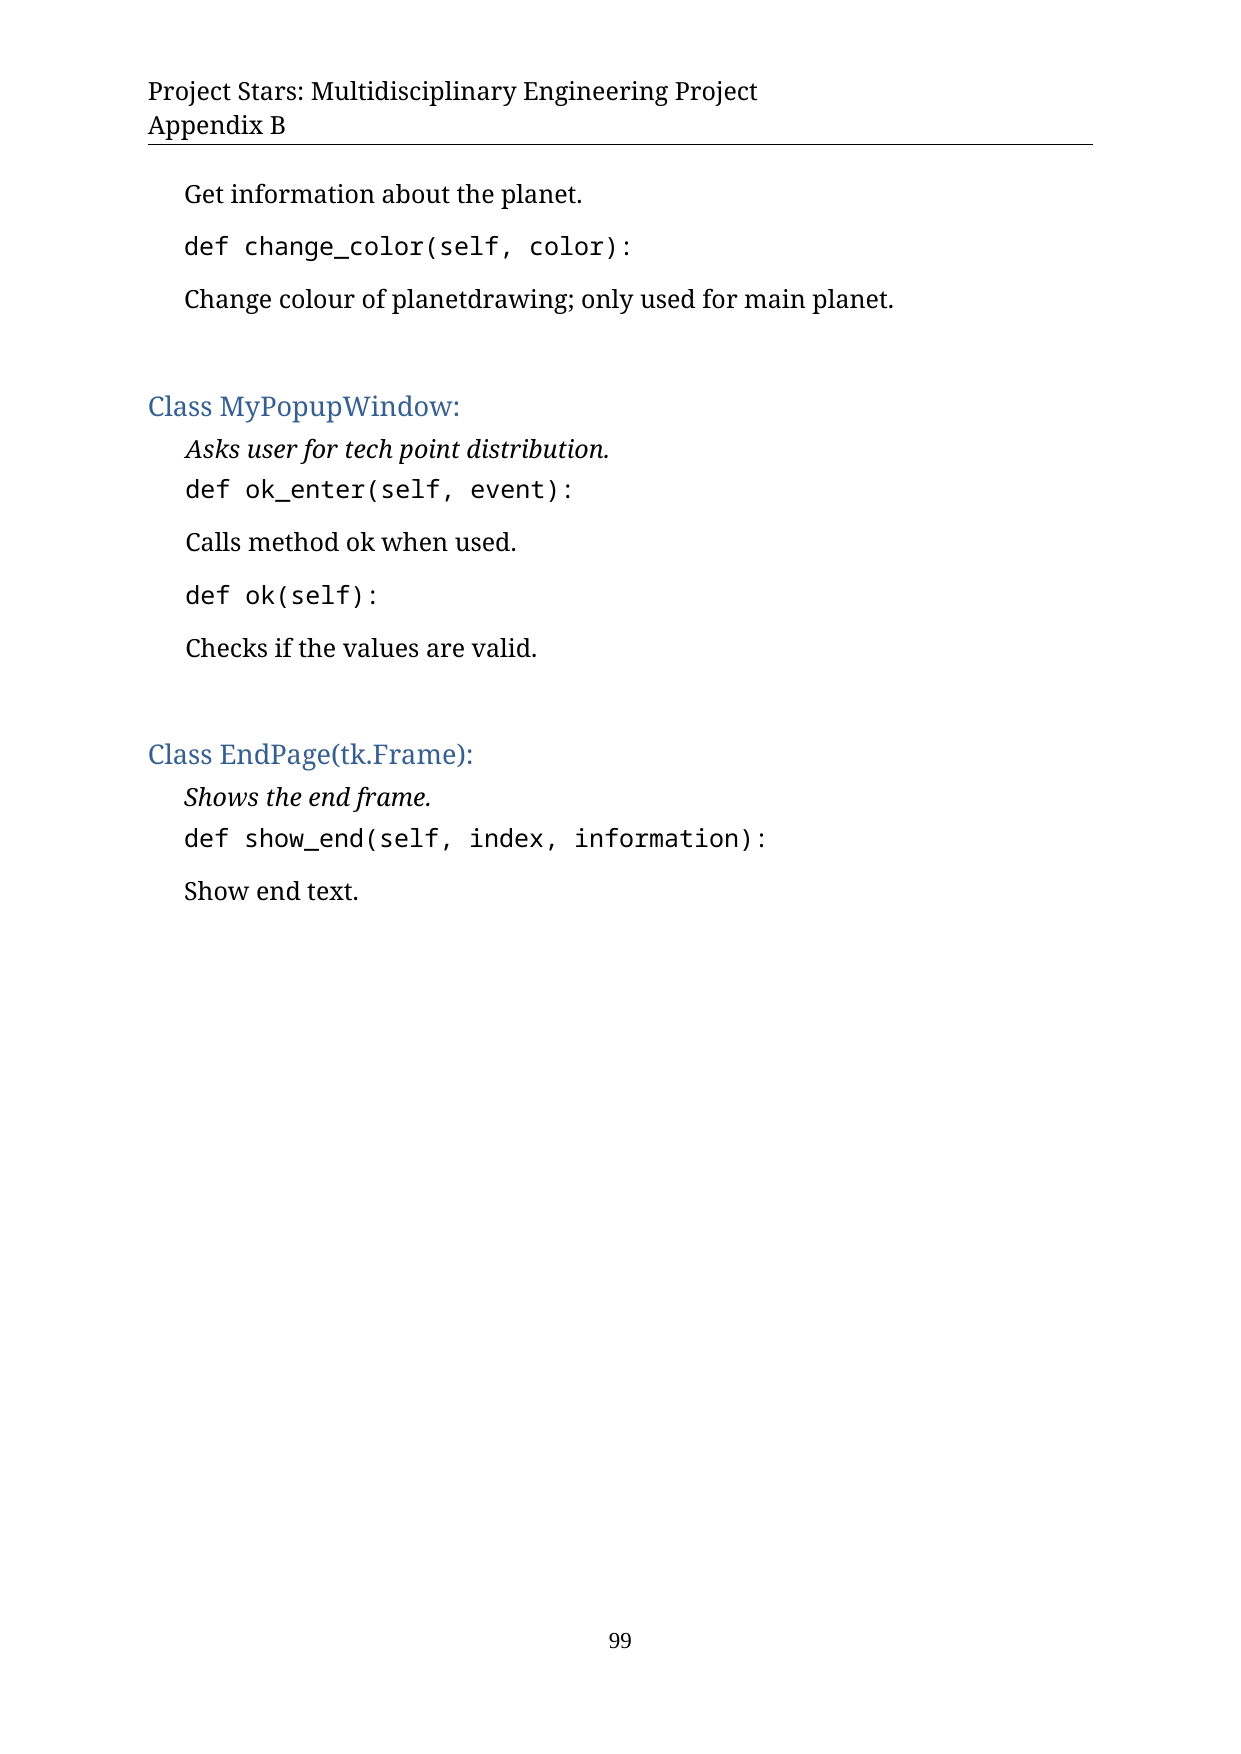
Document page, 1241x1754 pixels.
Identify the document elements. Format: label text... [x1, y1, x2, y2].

text def ok(self): [185, 577, 1093, 612]
text Asks user for tech point distribution. [185, 431, 1093, 465]
text Calls method ok when used. [185, 525, 1093, 559]
subtitle Class EndPage(tk.Frame): [148, 736, 1093, 772]
text Show end text. [184, 873, 1093, 907]
text Shows the end frame. [184, 780, 1093, 814]
text def change_color(self, color): [184, 229, 1093, 263]
subtitle Class MyPopupWindow: [148, 387, 1093, 424]
text def ok_enter(self, event): [185, 472, 1093, 506]
text Change colour of planetdrawing; only used for main planet. [184, 282, 1093, 316]
text Checks if the values are valid. [148, 630, 1093, 664]
text def show_end(self, index, information): [184, 821, 1093, 855]
text Get information about the planet. [184, 176, 1093, 210]
